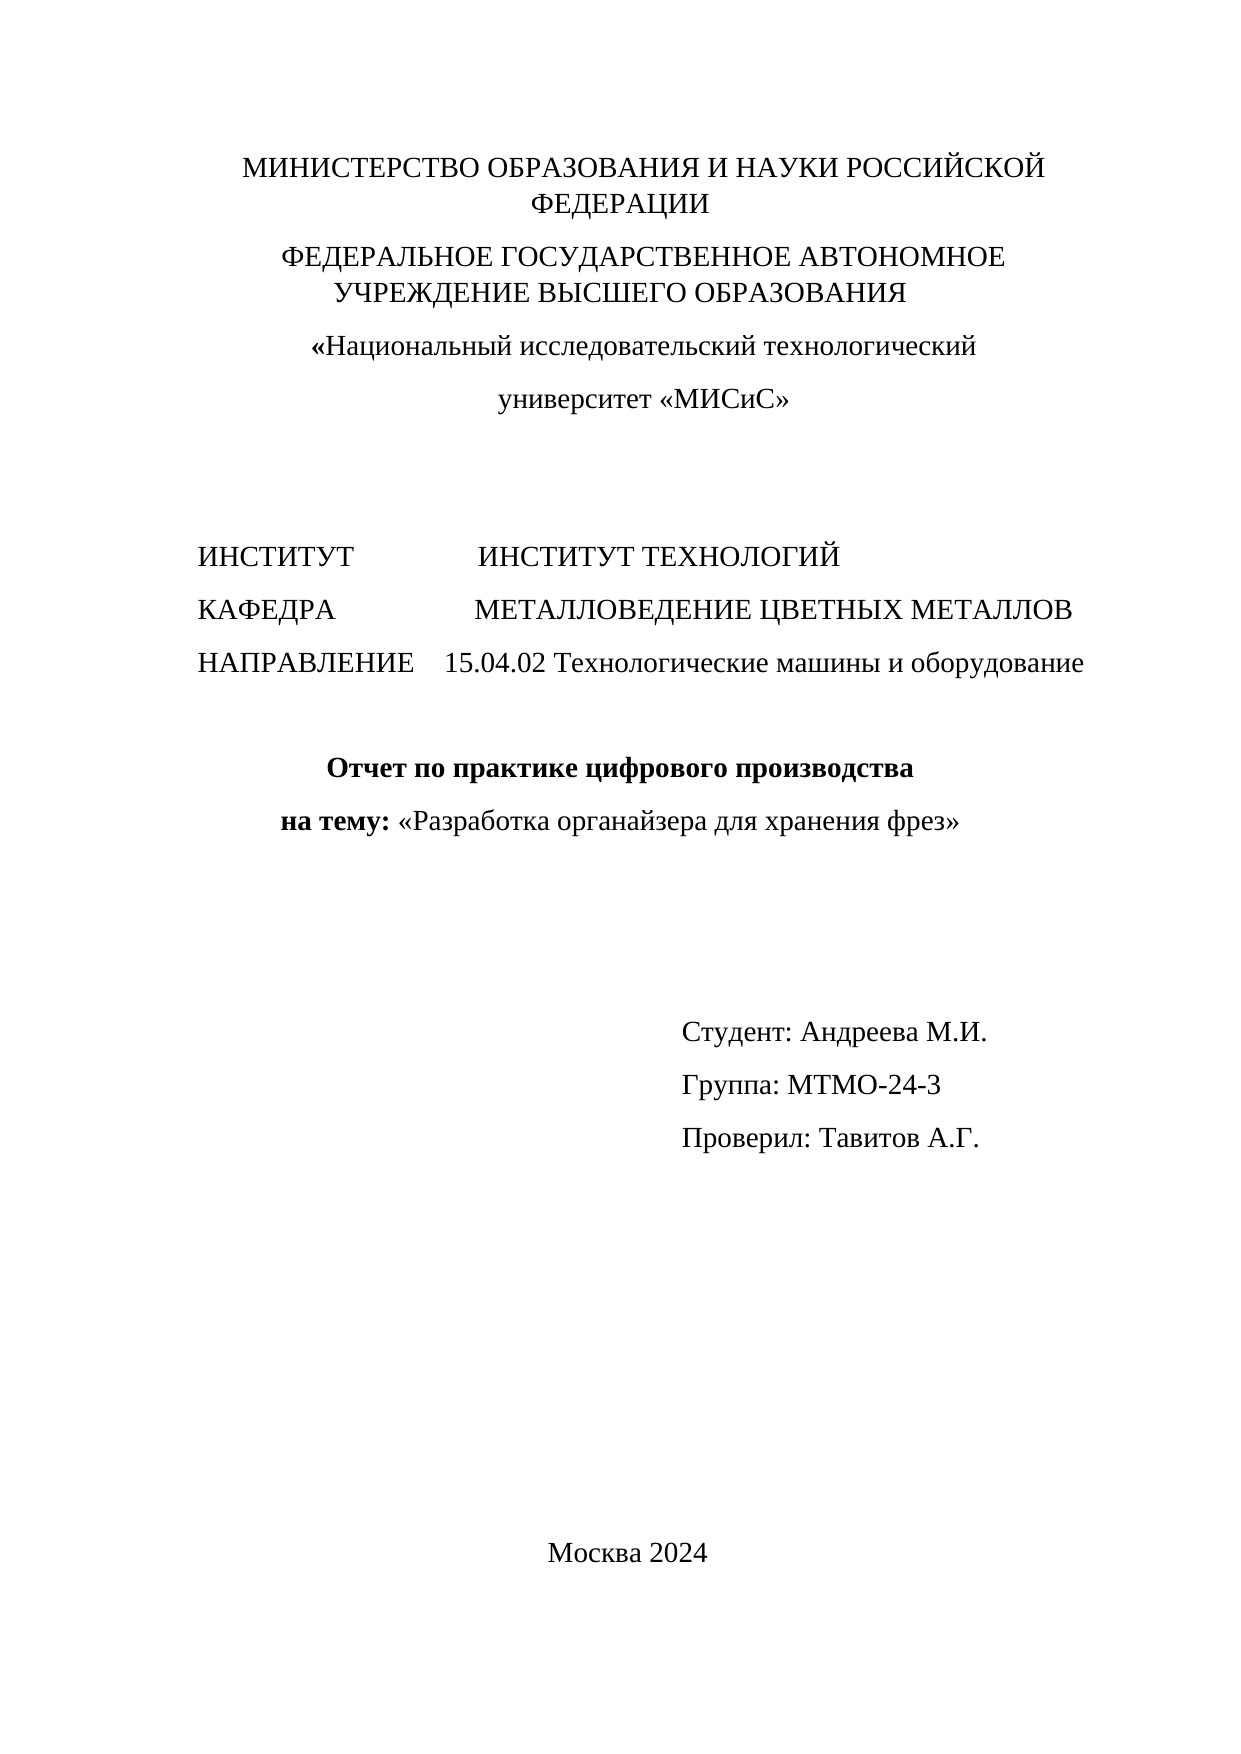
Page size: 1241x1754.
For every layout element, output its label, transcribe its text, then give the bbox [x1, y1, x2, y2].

text университет «МИСиС» [150, 381, 1090, 414]
text КАФЕДРА МЕТАЛЛОВЕДЕНИЕ ЦВЕТНЫХ МЕТАЛЛОВ [150, 592, 1090, 626]
text Москва 2024 [150, 1535, 1105, 1568]
text «Национальный исследовательский технологический [150, 328, 1090, 361]
text на тему: «Разработка органайзера для хранения фрез» [150, 803, 1090, 837]
text Студент: Андреева М.И. [682, 1014, 1105, 1048]
text НАПРАВЛЕНИЕ 15.04.02 Технологические машины и оборудование [150, 645, 1090, 678]
text Проверил: Тавитов А.Г. [682, 1120, 1105, 1154]
text МИНИСТЕРСТВО ОБРАЗОВАНИЯ И НАУКИ РОССИЙСКОЙ ФЕДЕРАЦИИ [150, 150, 1090, 220]
text ИНСТИТУТ ИНСТИТУТ ТЕХНОЛОГИЙ [150, 539, 1090, 573]
text Отчет по практике цифрового производства [150, 750, 1090, 784]
text Группа: МТМО-24-3 [682, 1067, 1105, 1101]
text ФЕДЕРАЛЬНОЕ ГОСУДАРСТВЕННОЕ АВТОНОМНОЕ УЧРЕЖДЕНИЕ ВЫСШЕГО ОБРАЗОВАНИЯ [150, 239, 1090, 309]
